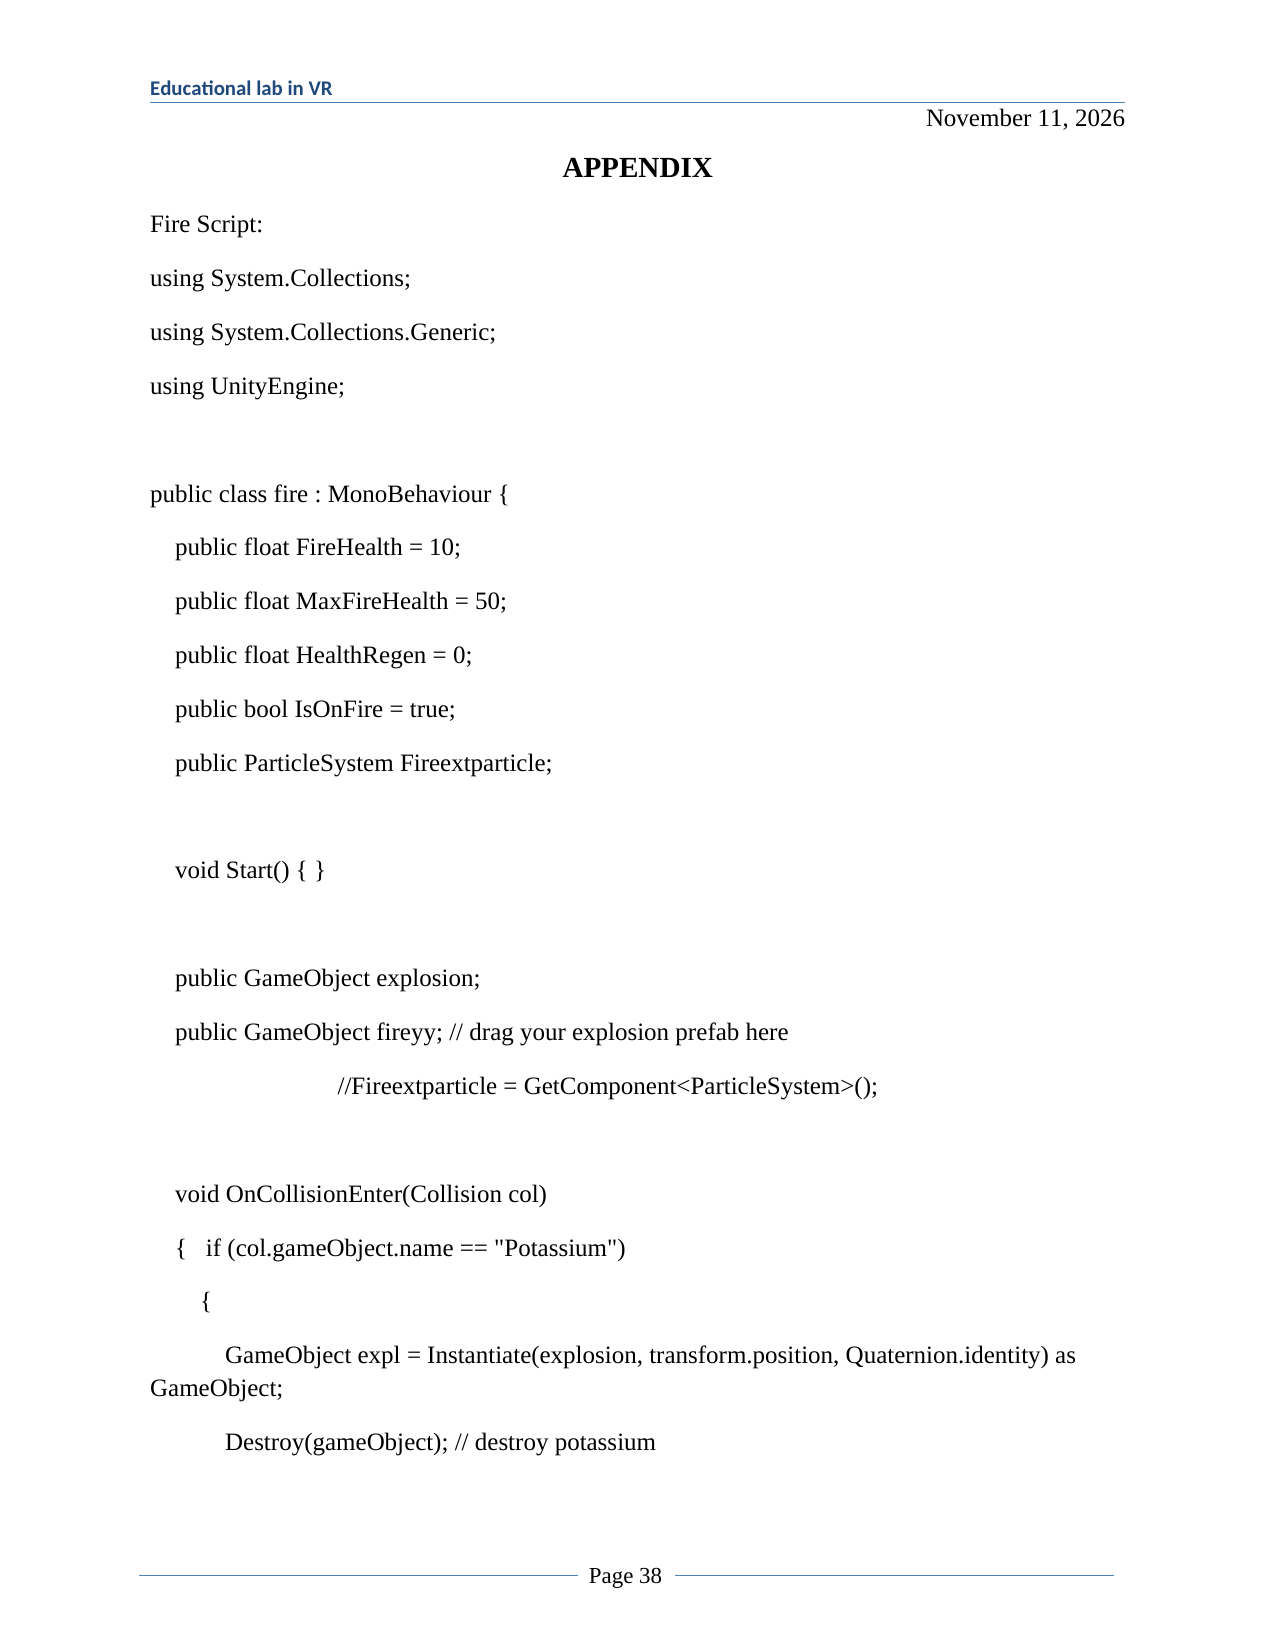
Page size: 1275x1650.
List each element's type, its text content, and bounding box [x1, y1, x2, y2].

text public ParticleSystem Fireextparticle; [150, 748, 1125, 777]
text public GameObject explosion; [150, 963, 1125, 992]
text public float HealthRegen = 0; [150, 640, 1125, 669]
text void Start() { } [150, 856, 1125, 884]
text using System.Collections.Generic; [150, 317, 1125, 346]
text public float MaxFireHealth = 50; [150, 586, 1125, 615]
text public GameObject fireyy; // drag your explosion prefab here [150, 1017, 1125, 1046]
text public bool IsOnFire = true; [150, 694, 1125, 723]
text public class fire : MonoBehaviour { [150, 479, 1125, 507]
text GameObject expl = Instantiate(explosion, transform.position, Quaternion.identity) as GameObject; [150, 1340, 1125, 1402]
text using UnityEngine; [150, 371, 1125, 400]
text APPENDIX [150, 150, 1125, 183]
text public float FireHealth = 10; [150, 532, 1125, 561]
text Fire Script: [150, 209, 1125, 238]
text { if (col.gameObject.name == "Potassium") [150, 1233, 1125, 1261]
text Destroy(gameObject); // destroy potassium [150, 1427, 1125, 1456]
text //Fireextparticle = GetComponent<ParticleSystem>(); [150, 1071, 1125, 1100]
text void OnCollisionEnter(Collision col) [150, 1179, 1125, 1207]
text { [150, 1286, 1125, 1315]
text using System.Collections; [150, 263, 1125, 292]
